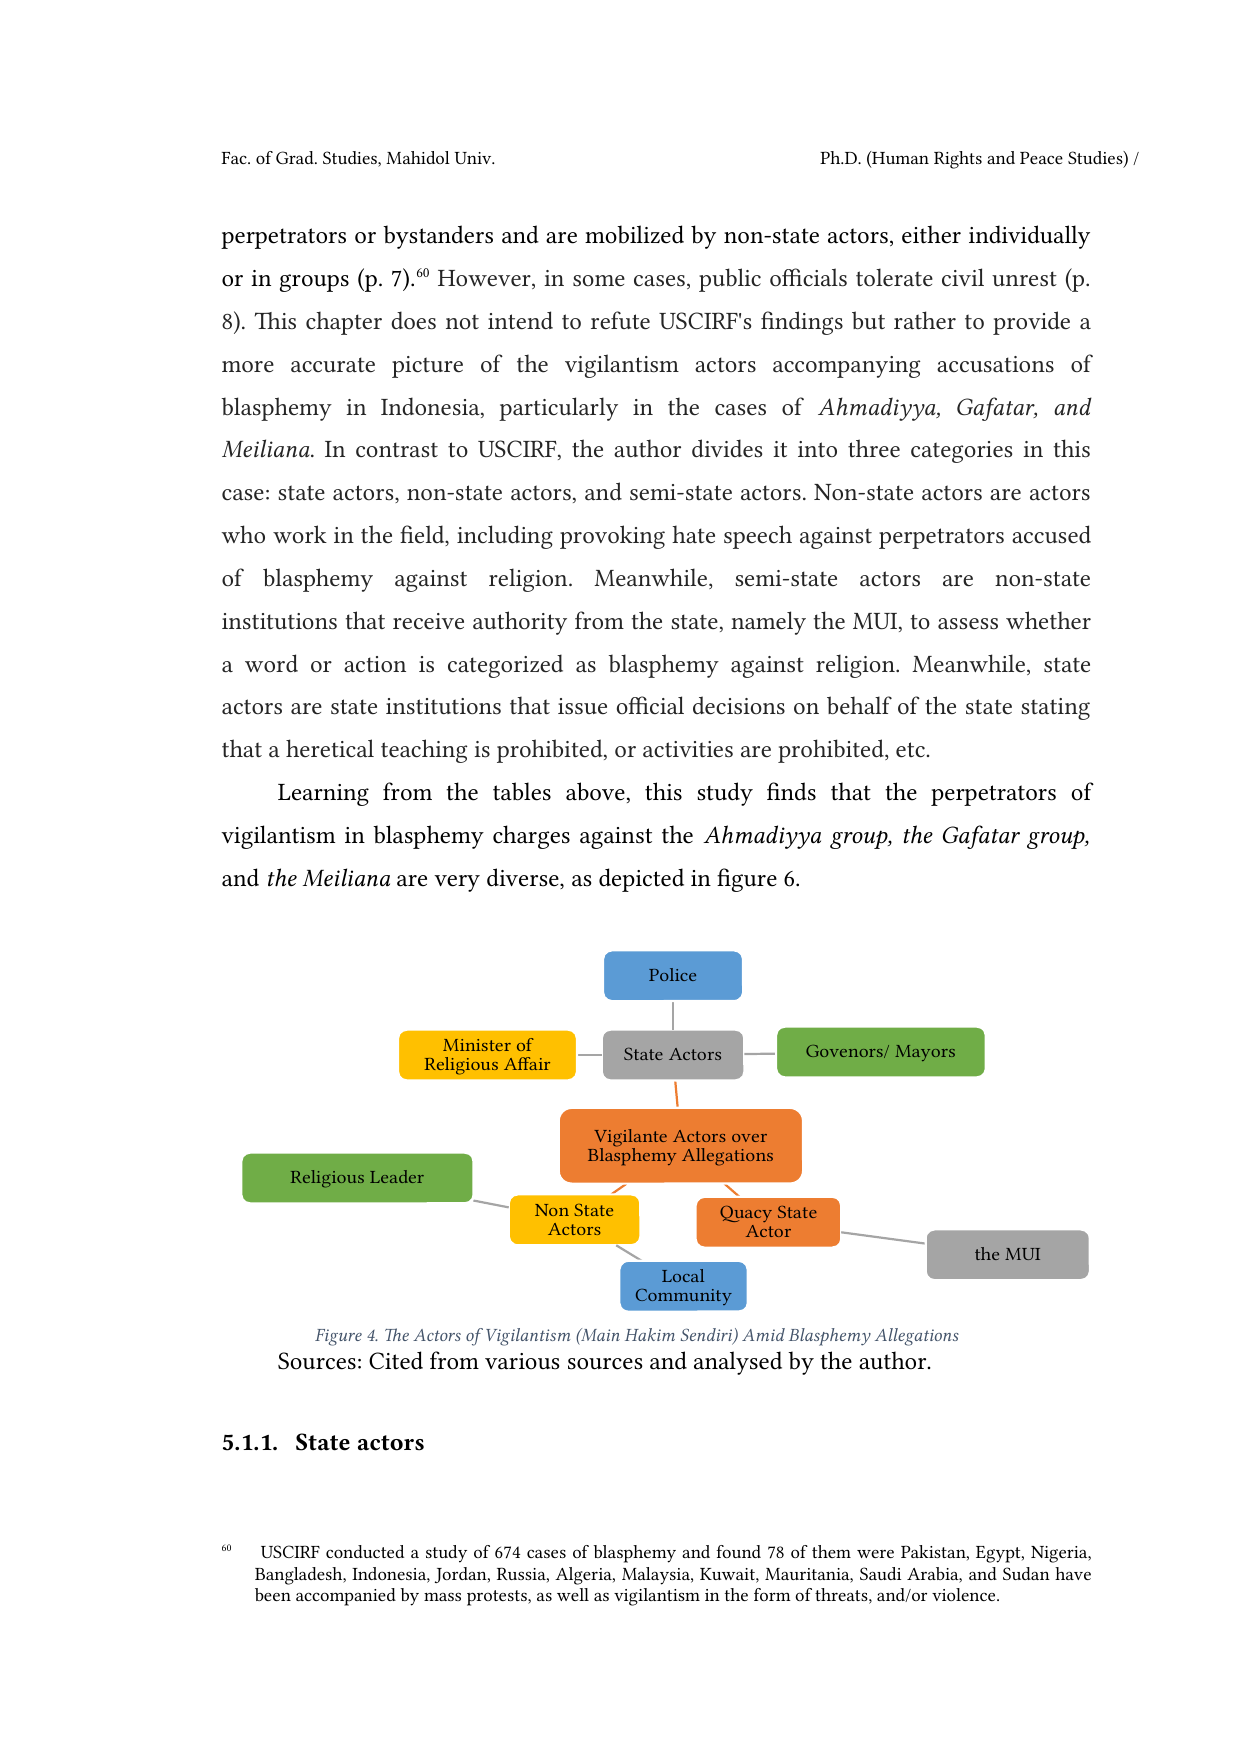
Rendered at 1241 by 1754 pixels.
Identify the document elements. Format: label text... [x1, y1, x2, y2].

text Sources: Cited from various sources and analysed by the author. [221, 935, 1092, 1376]
text Learning from the tables above, this study finds that the perpetrators of vigilantism in blasphemy charges against the Ahmadiyya group, the Gafatar group, and the Meiliana are very diverse, as depicted in figure 6. [221, 778, 1092, 892]
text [221, 221, 1092, 764]
subtitle State actors [221, 1427, 1092, 1456]
